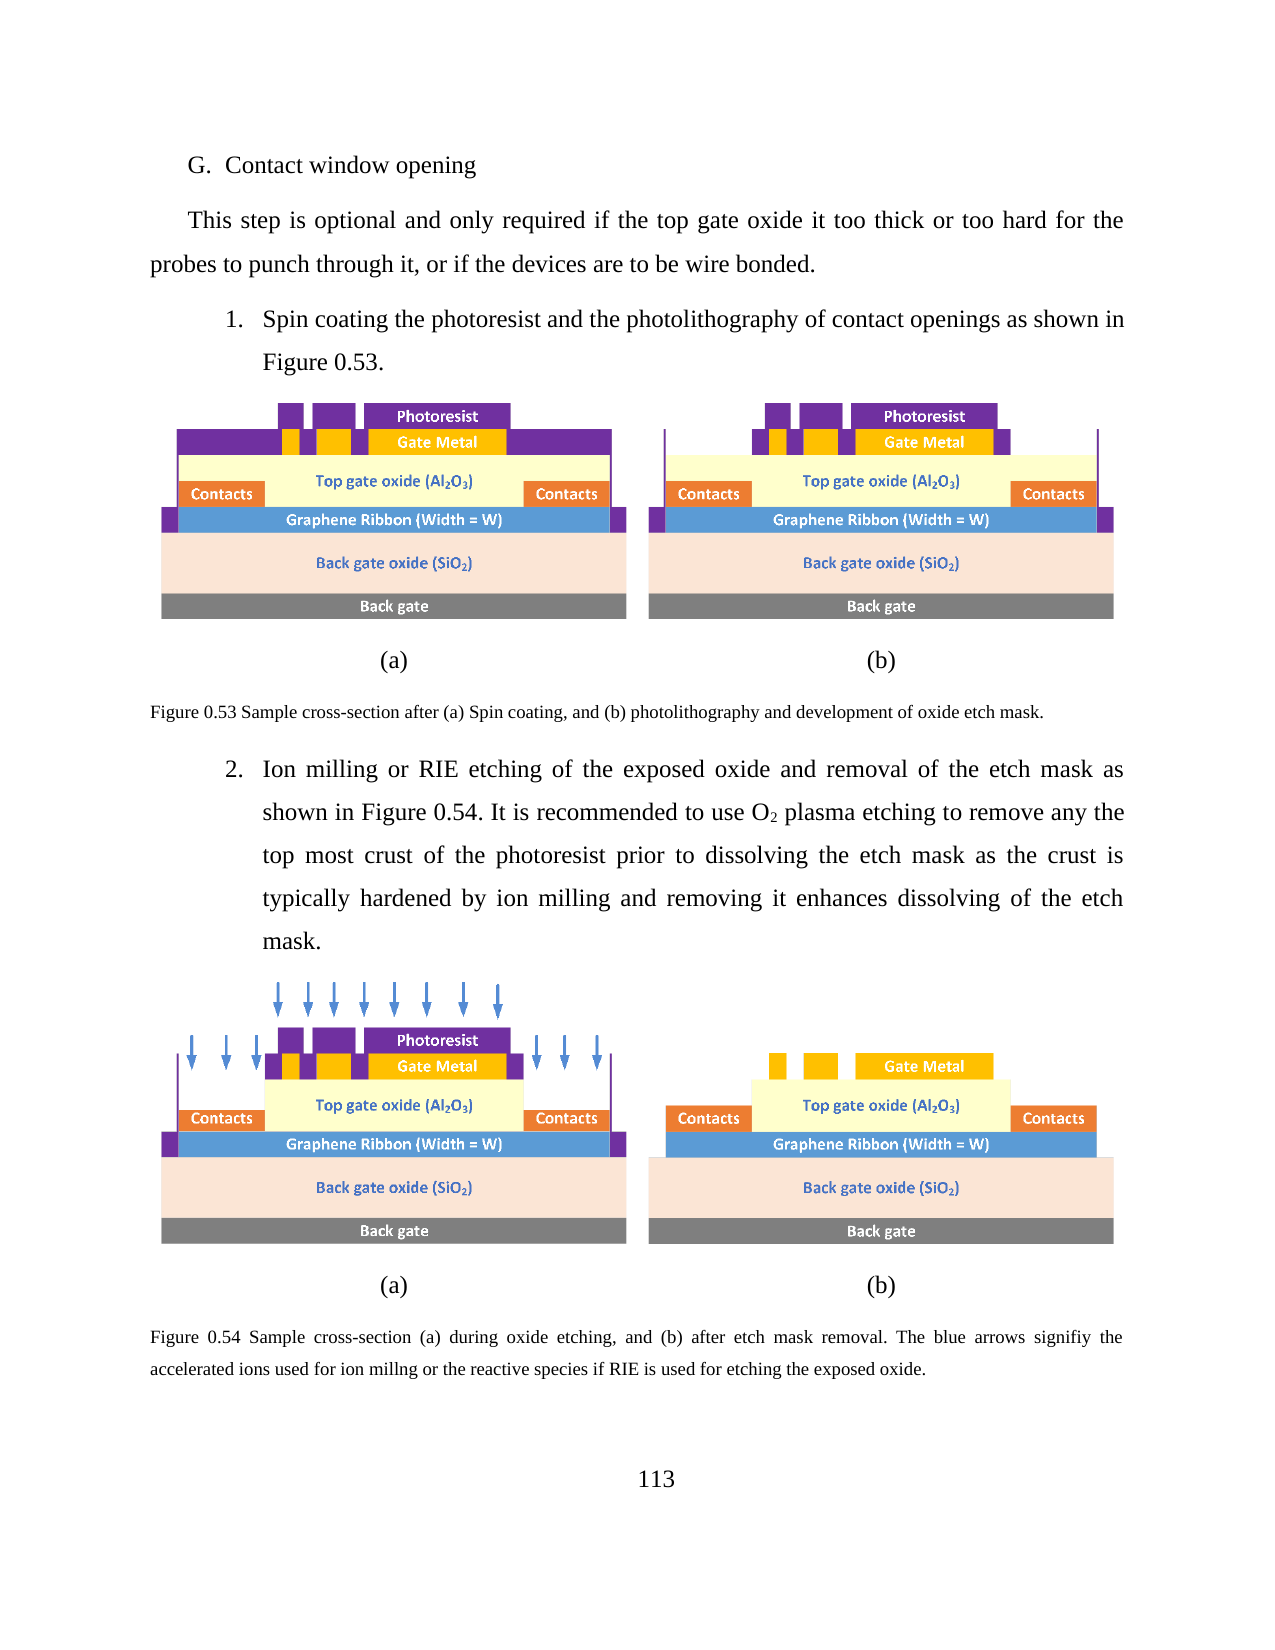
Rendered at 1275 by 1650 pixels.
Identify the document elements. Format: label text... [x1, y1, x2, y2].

picture [648, 1053, 1114, 1244]
list Contact window opening [165, 150, 1125, 179]
text Figure ‎0.13 Sample cross-section (a) during oxide etching, and (b) after etch mask removal. The blue arrows signifiy the accelerated ions used for ion millng or the reactive species if RIE is used for etching the exposed oxide. [150, 1326, 1125, 1379]
picture [161, 403, 627, 619]
table_header (a) [150, 403, 637, 701]
table_header (a) [150, 982, 637, 1326]
table_header (b) [638, 403, 1125, 701]
table_header (b) [638, 982, 1125, 1326]
picture [648, 403, 1114, 619]
text This step is optional and only required if the top gate oxide it too thick or too hard for the probes to punch through it, or if the devices are to be wire bonded. [150, 206, 1125, 277]
picture [161, 982, 627, 1244]
text Figure ‎0.12 Sample cross-section after (a) Spin coating, and (b) photolithography and development of oxide etch mask. [150, 701, 1125, 722]
